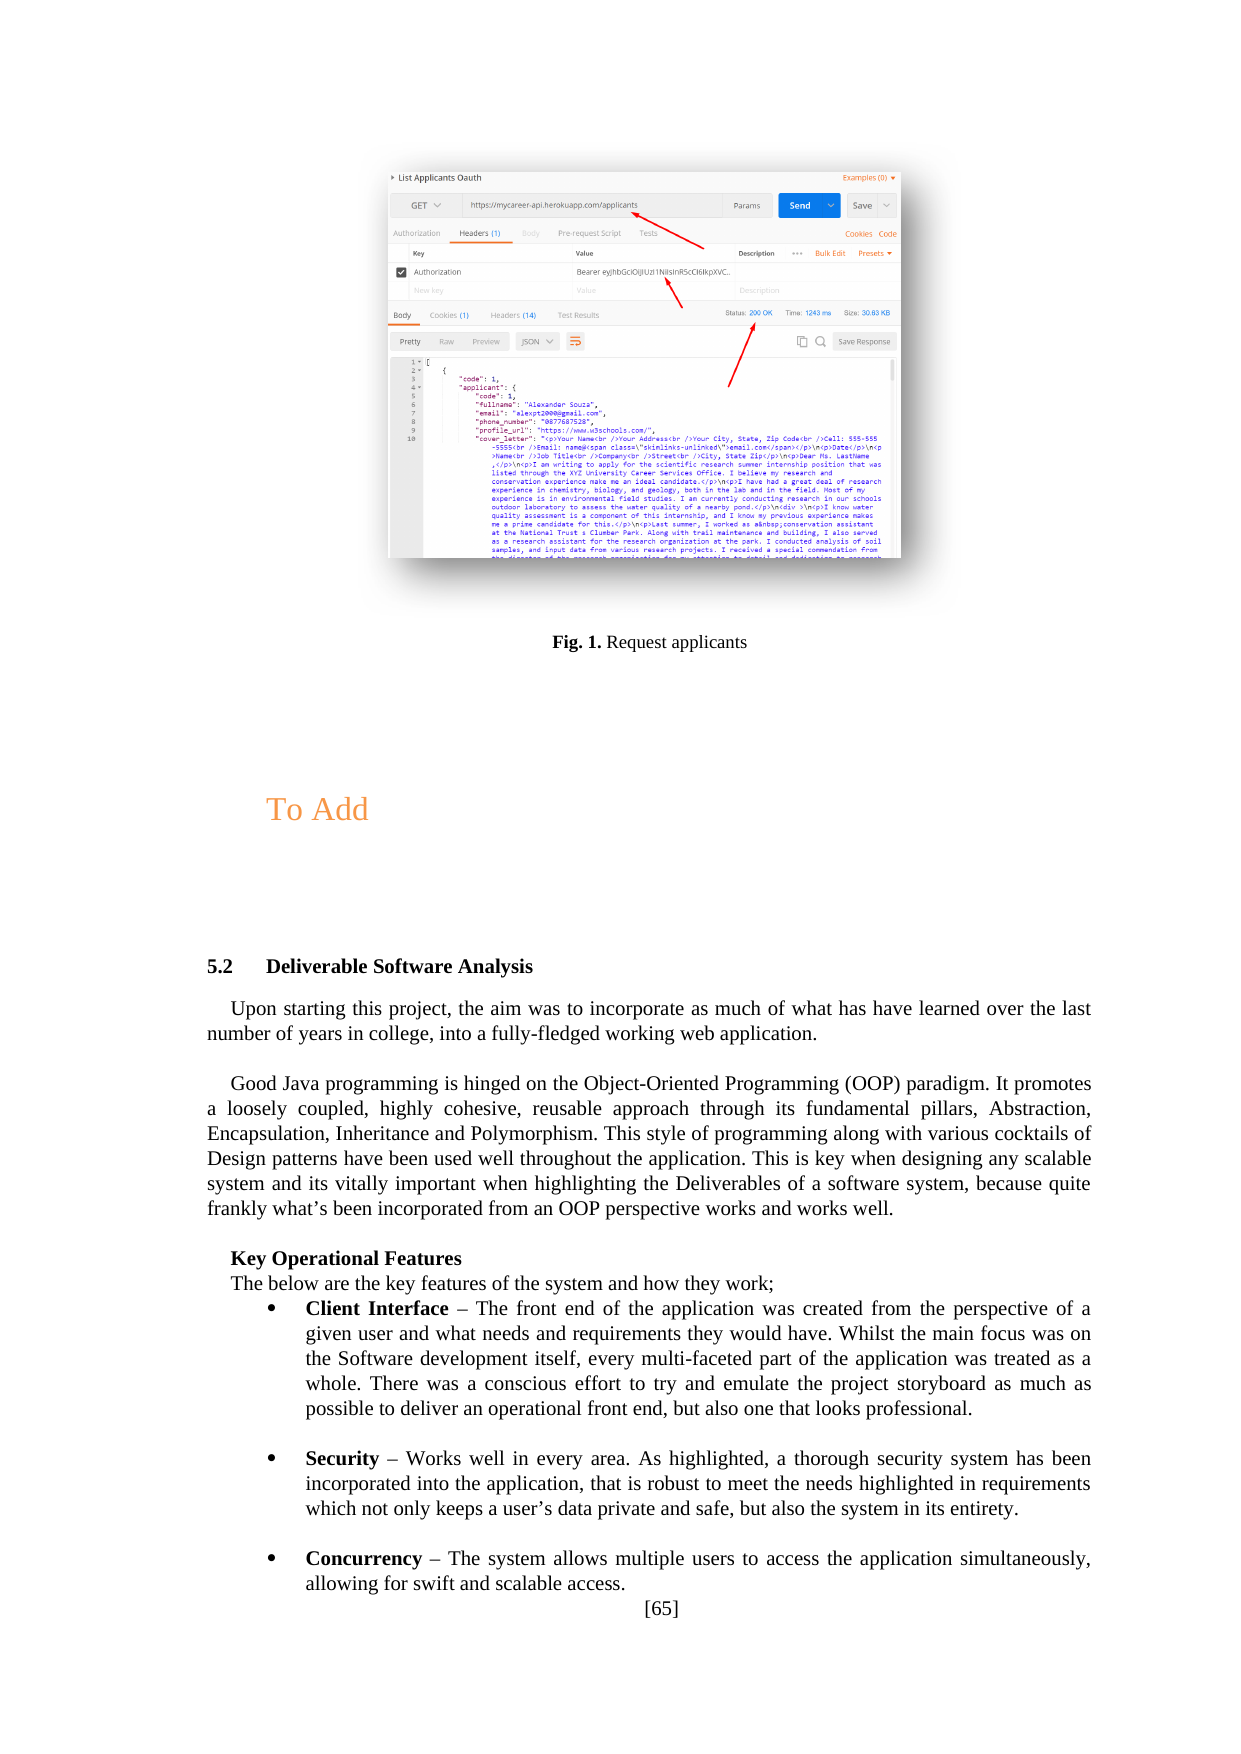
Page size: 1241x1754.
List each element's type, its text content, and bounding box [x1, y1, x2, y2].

text To Add [266, 789, 1033, 828]
text Upon starting this project, the aim was to incorporate as much of what has have learned over the last number of years in college, into a fully-fledged working web application. [207, 994, 1092, 1044]
text Good Java programming is hinged on the Object-Oriented Programming (OOP) paradigm. It promotes a loosely coupled, highly cohesive, reusable approach through its fundamental pillars, Abstraction, Encapsulation, Inheritance and Polymorphism. This style of programming along with various cocktails of Design patterns have been used well throughout the application. This is key when designing any scalable system and its vitally important when highlighting the Deliverables of a software system, because quite frankly what’s been incorporated from an OOP perspective works and works well. [207, 1069, 1092, 1219]
picture [388, 172, 901, 558]
text The below are the key features of the system and how they work; [207, 1269, 1092, 1294]
subtitle Deliverable Software Analysis [207, 953, 1092, 978]
list Concurrency – The system allows multiple users to access the application simultaneously, allowing for swift and scalable access. [268, 1544, 1092, 1594]
text Key Operational Features [207, 1244, 1092, 1269]
list Client Interface – The front end of the application was created from the perspective of a given user and what needs and requirements they would have. Whilst the main focus was on the Software development itself, every multi-faceted part of the application was treated as a whole. There was a conscious effort to try and emulate the project storyboard as much as possible to deliver an operational front end, but also one that looks professional. [268, 1294, 1092, 1419]
list Security – Works well in every area. As highlighted, a thorough security system has been incorporated into the application, that is robust to meet the needs highlighted in requirements which not only keeps a user’s data private and safe, but also the system in its entirety. [268, 1444, 1092, 1519]
